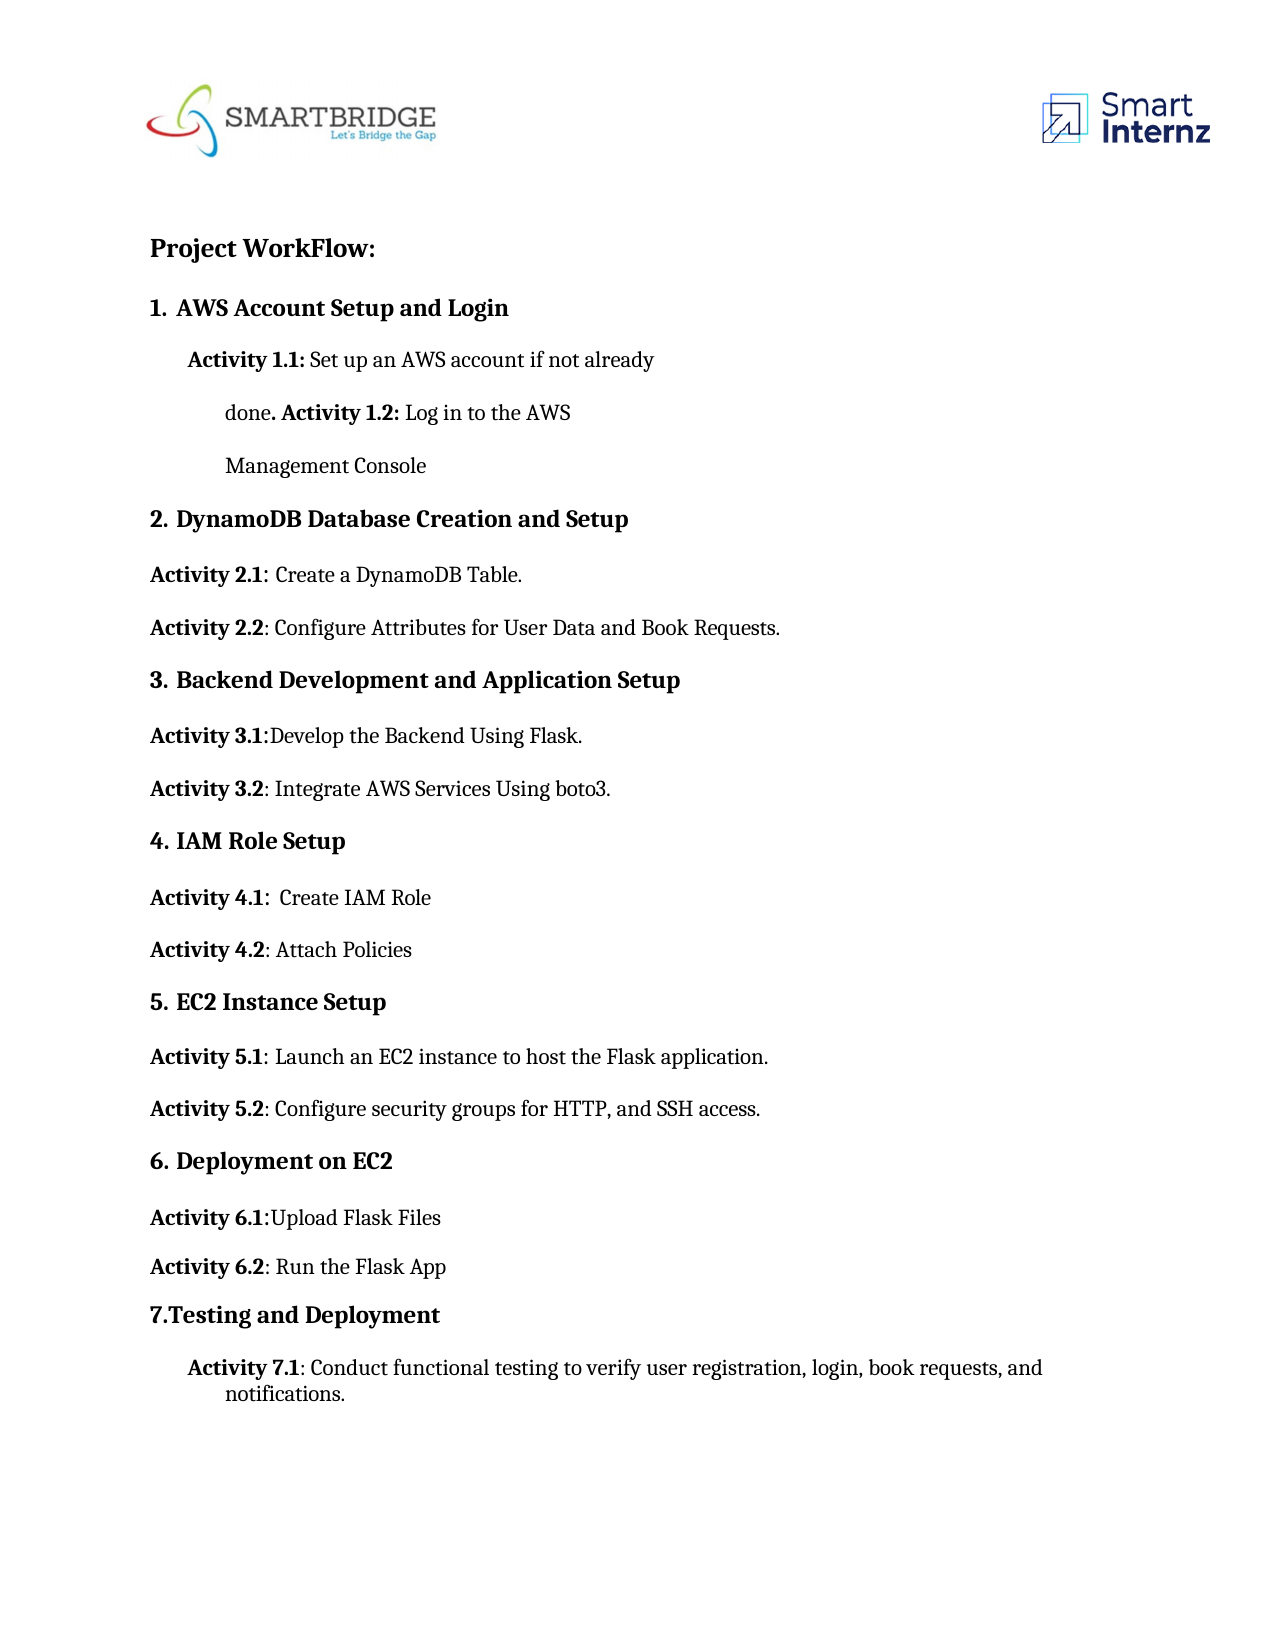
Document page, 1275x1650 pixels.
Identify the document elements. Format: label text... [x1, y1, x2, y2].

subtitle IAM Role Setup [150, 827, 1275, 856]
picture [1037, 92, 1214, 143]
subtitle AWS Account Setup and Login [150, 293, 1275, 322]
text Activity 3.2: Integrate AWS Services Using boto3. [150, 776, 1275, 802]
text Activity 4.2: Attach Policies [150, 937, 1275, 963]
text Activity 5.1: Launch an EC2 instance to host the Flask application. [150, 1042, 1275, 1071]
text Activity 4.1: Create IAM Role [150, 881, 1275, 912]
subtitle EC2 Instance Setup [150, 988, 1275, 1017]
picture [143, 78, 439, 161]
subtitle DynamoDB Database Creation and Setup [150, 505, 1275, 533]
text Activity 3.1:Develop the Backend Using Flask. [150, 719, 1275, 751]
list Deployment on EC2 Activity 6.1:Upload Flask Files Activity 6.2: Run the Flask App [150, 1147, 456, 1280]
text Activity 7.1: Conduct functional testing to verify user registration, login, book requests, and notifications. [187, 1355, 1123, 1408]
subtitle Project WorkFlow: [150, 233, 1275, 264]
subtitle Backend Development and Application Setup [150, 666, 1275, 694]
subtitle 7.Testing and Deployment [150, 1301, 1275, 1330]
text Activity 5.2: Configure security groups for HTTP, and SSH access. [150, 1096, 1275, 1122]
text Activity 2.2: Configure Attributes for User Data and Book Requests. [150, 614, 1275, 641]
text Activity 2.1: Create a DynamoDB Table. [150, 558, 1275, 589]
text Activity 1.1: Set up an AWS account if not already done. Activity 1.2: Log in to the AWS Management Console [187, 347, 695, 479]
